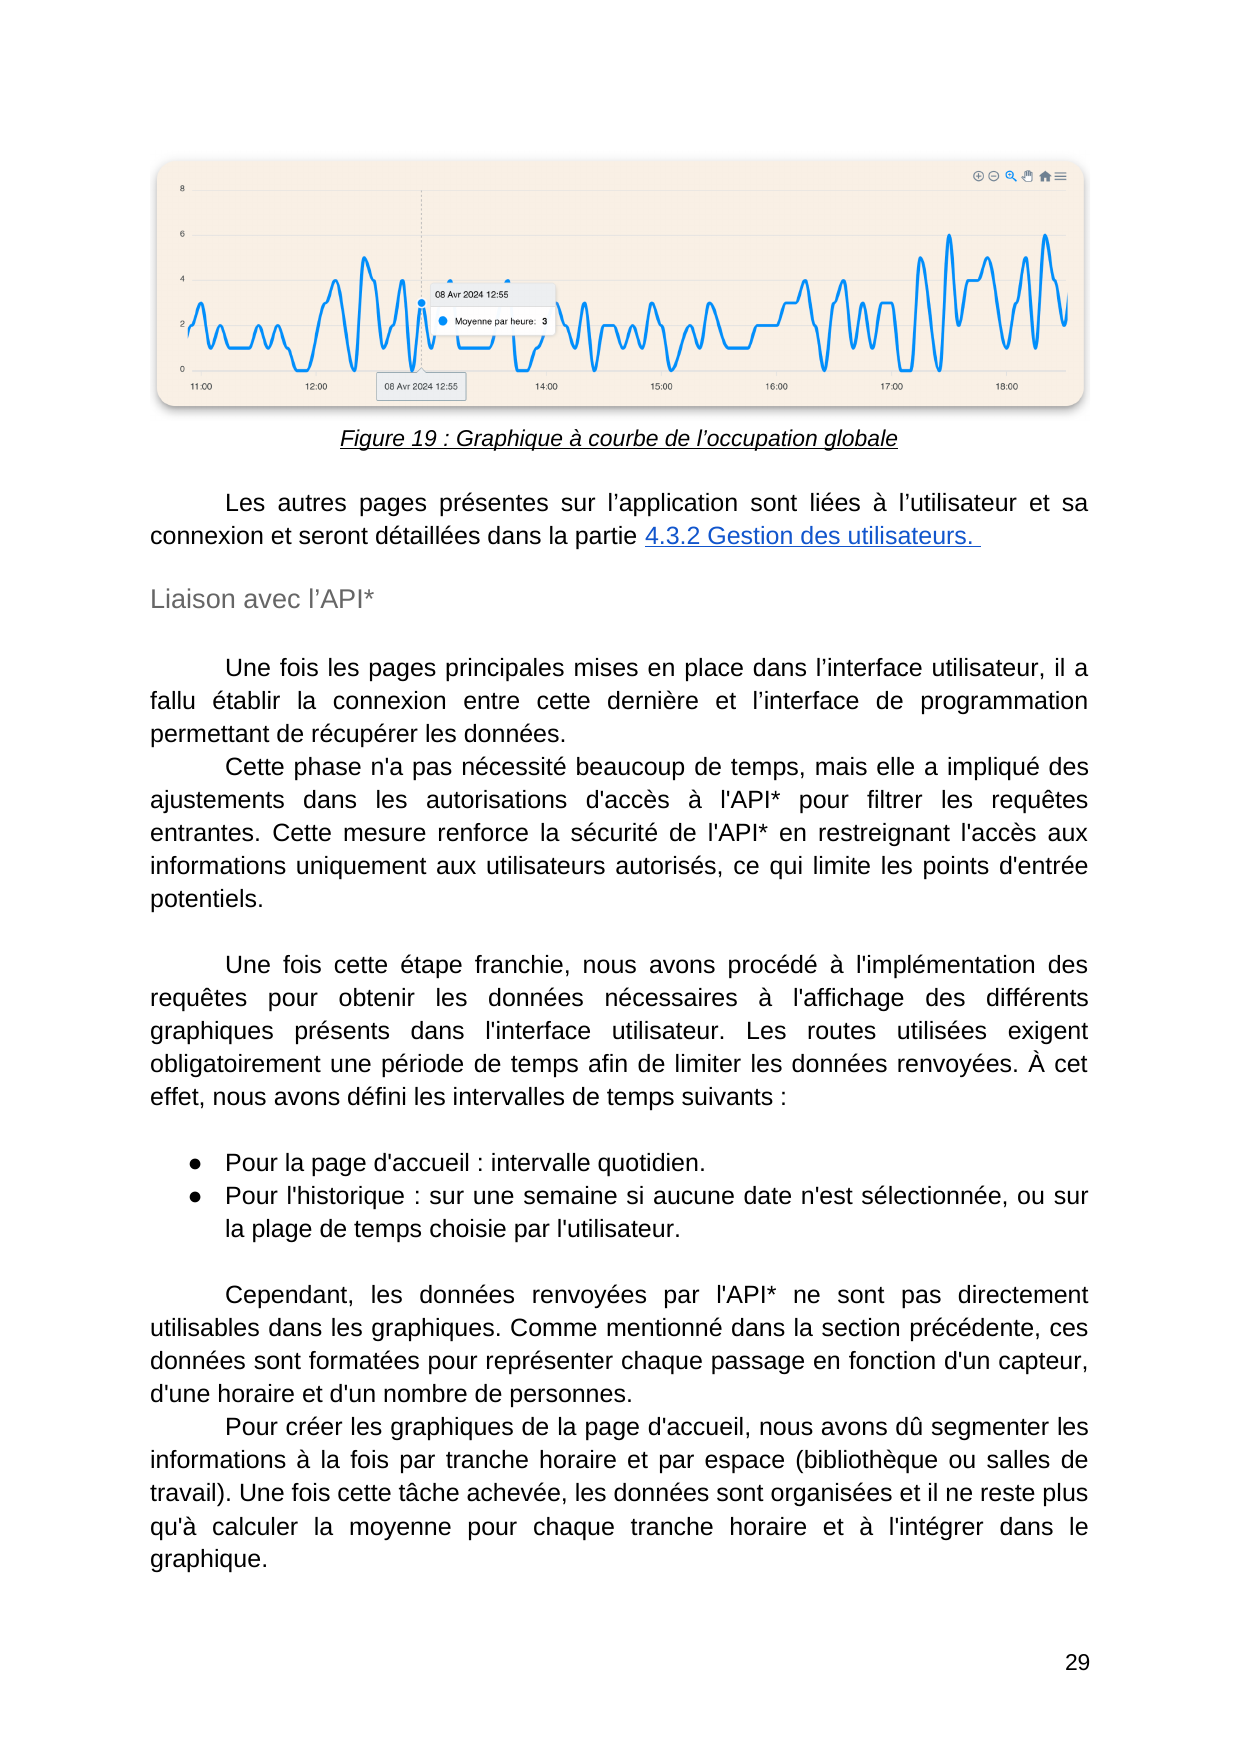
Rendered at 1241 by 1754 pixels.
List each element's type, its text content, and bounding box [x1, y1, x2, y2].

text Une fois cette étape franchie, nous avons procédé à l'implémentation des requêtes pour obtenir les données nécessaires à l'affichage des différents graphiques présents dans l'interface utilisateur. Les routes utilisées exigent obligatoirement une période de temps afin de limiter les données renvoyées. À cet effet, nous avons défini les intervalles de temps suivants : [150, 950, 1090, 1111]
text Les autres pages présentes sur l’application sont liées à l’utilisateur et sa connexion et seront détaillées dans la partie 4.3.2 Gestion des utilisateurs. [150, 488, 1090, 550]
text Une fois les pages principales mises en place dans l’interface utilisateur, il a fallu établir la connexion entre cette dernière et l’interface de programmation permettant de récupérer les données. [150, 653, 1090, 748]
picture [150, 150, 1091, 421]
text Cette phase n'a pas nécessité beaucoup de temps, mais elle a impliqué des ajustements dans les autorisations d'accès à l'API* pour filtrer les requêtes entrantes. Cette mesure renforce la sécurité de l'API* en restreignant l'accès aux informations uniquement aux utilisateurs autorisés, ce qui limite les points d'entrée potentiels. [150, 752, 1090, 913]
subtitle Figure 19 : Graphique à courbe de l’occupation globale [150, 425, 1090, 451]
subtitle Liaison avec l’API* [150, 583, 1090, 614]
text Pour créer les graphiques de la page d'accueil, nous avons dû segmenter les informations à la fois par tranche horaire et par espace (bibliothèque ou salles de travail). Une fois cette tâche achevée, les données sont organisées et il ne reste plus qu'à calculer la moyenne pour chaque tranche horaire et à l'intégrer dans le graphique. [150, 1412, 1090, 1573]
list Pour l'historique : sur une semaine si aucune date n'est sélectionnée, ou sur la plage de temps choisie par l'utilisateur. [187, 1181, 1090, 1243]
list Pour la page d'accueil : intervalle quotidien. [187, 1148, 1090, 1177]
text Cependant, les données renvoyées par l'API* ne sont pas directement utilisables dans les graphiques. Comme mentionné dans la section précédente, ces données sont formatées pour représenter chaque passage en fonction d'un capteur, d'une horaire et d'un nombre de personnes. [150, 1280, 1090, 1408]
